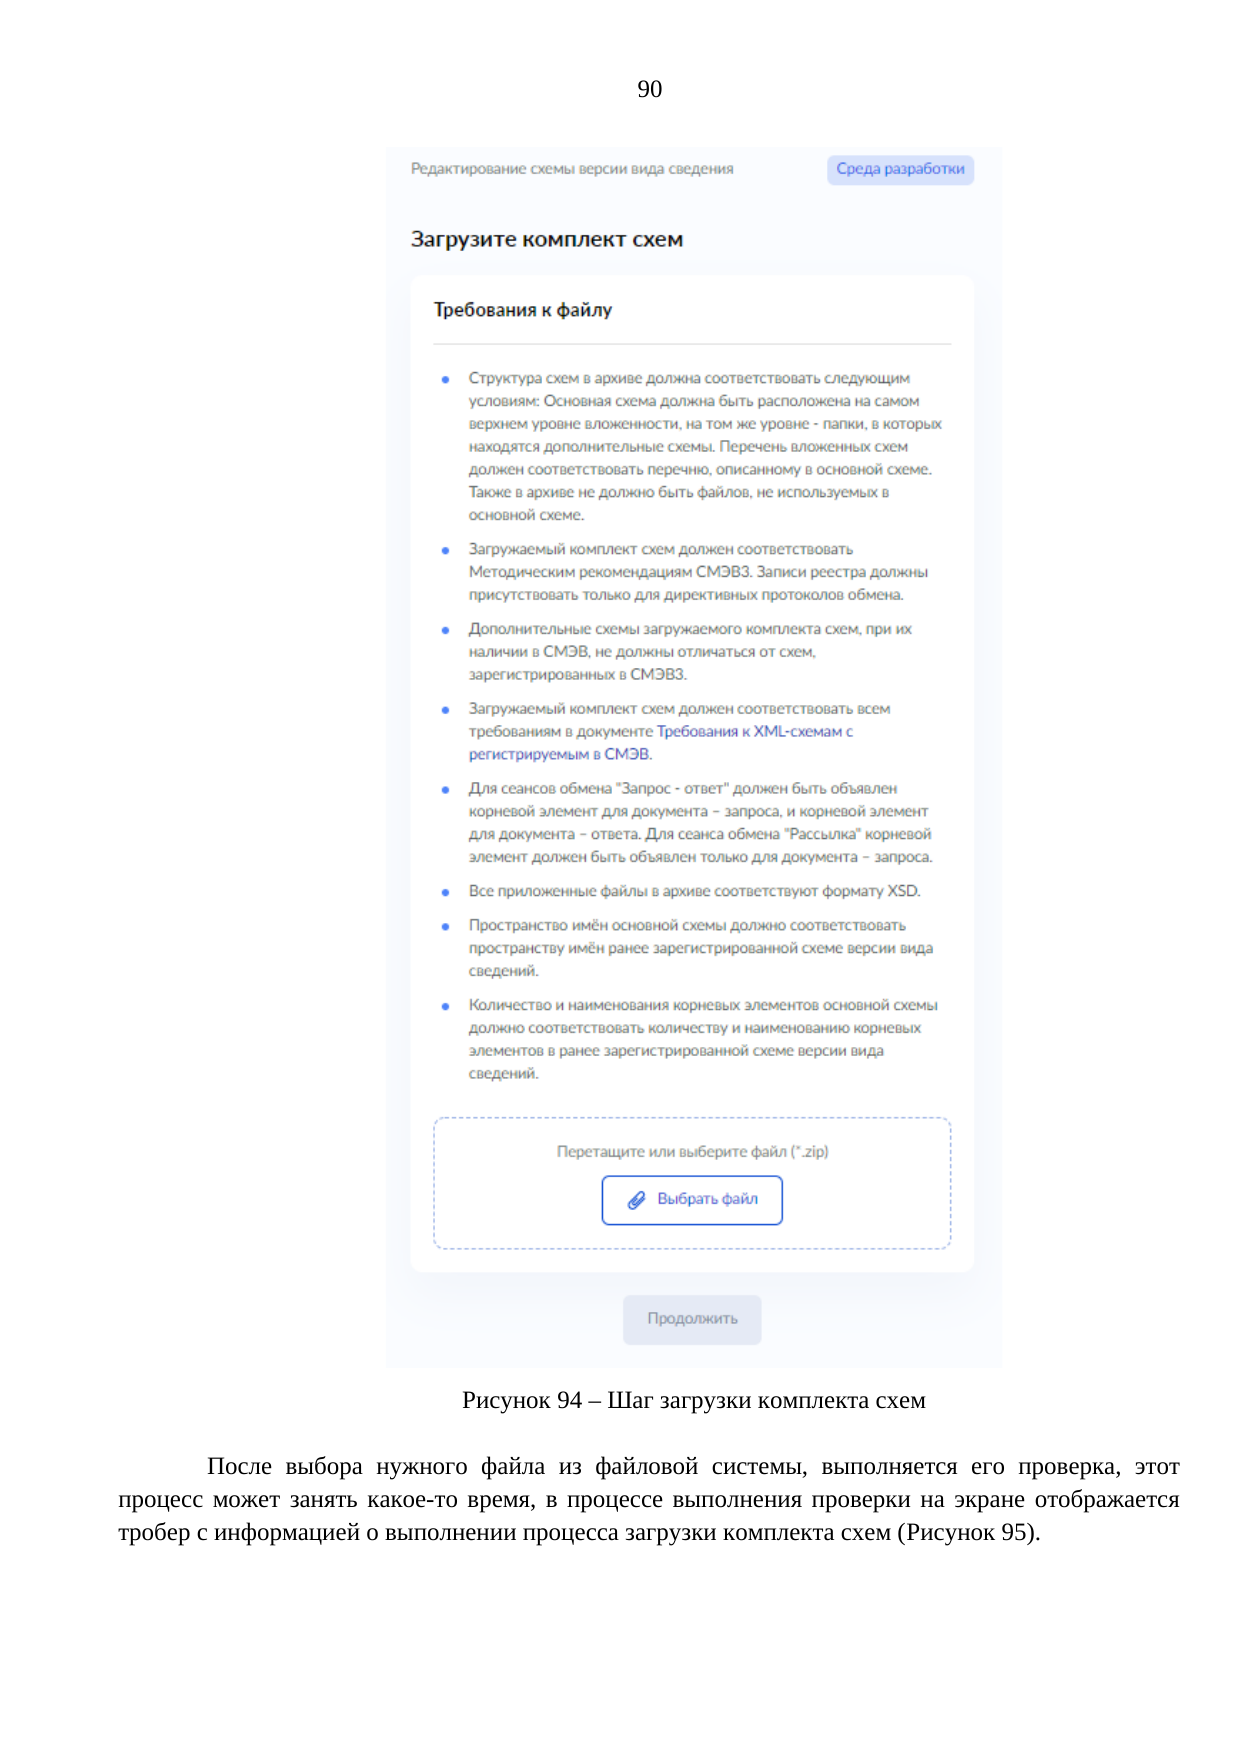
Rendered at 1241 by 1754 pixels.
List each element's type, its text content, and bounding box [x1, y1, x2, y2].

text После выбора нужного файла из файловой системы, выполняется его проверка, этот процесс может занять какое-то время, в процессе выполнения проверки на экране отображается тробер с информацией о выполнении процесса загрузки комплекта схем (Рисунок 95). [118, 1451, 1181, 1546]
picture [385, 147, 1003, 1368]
